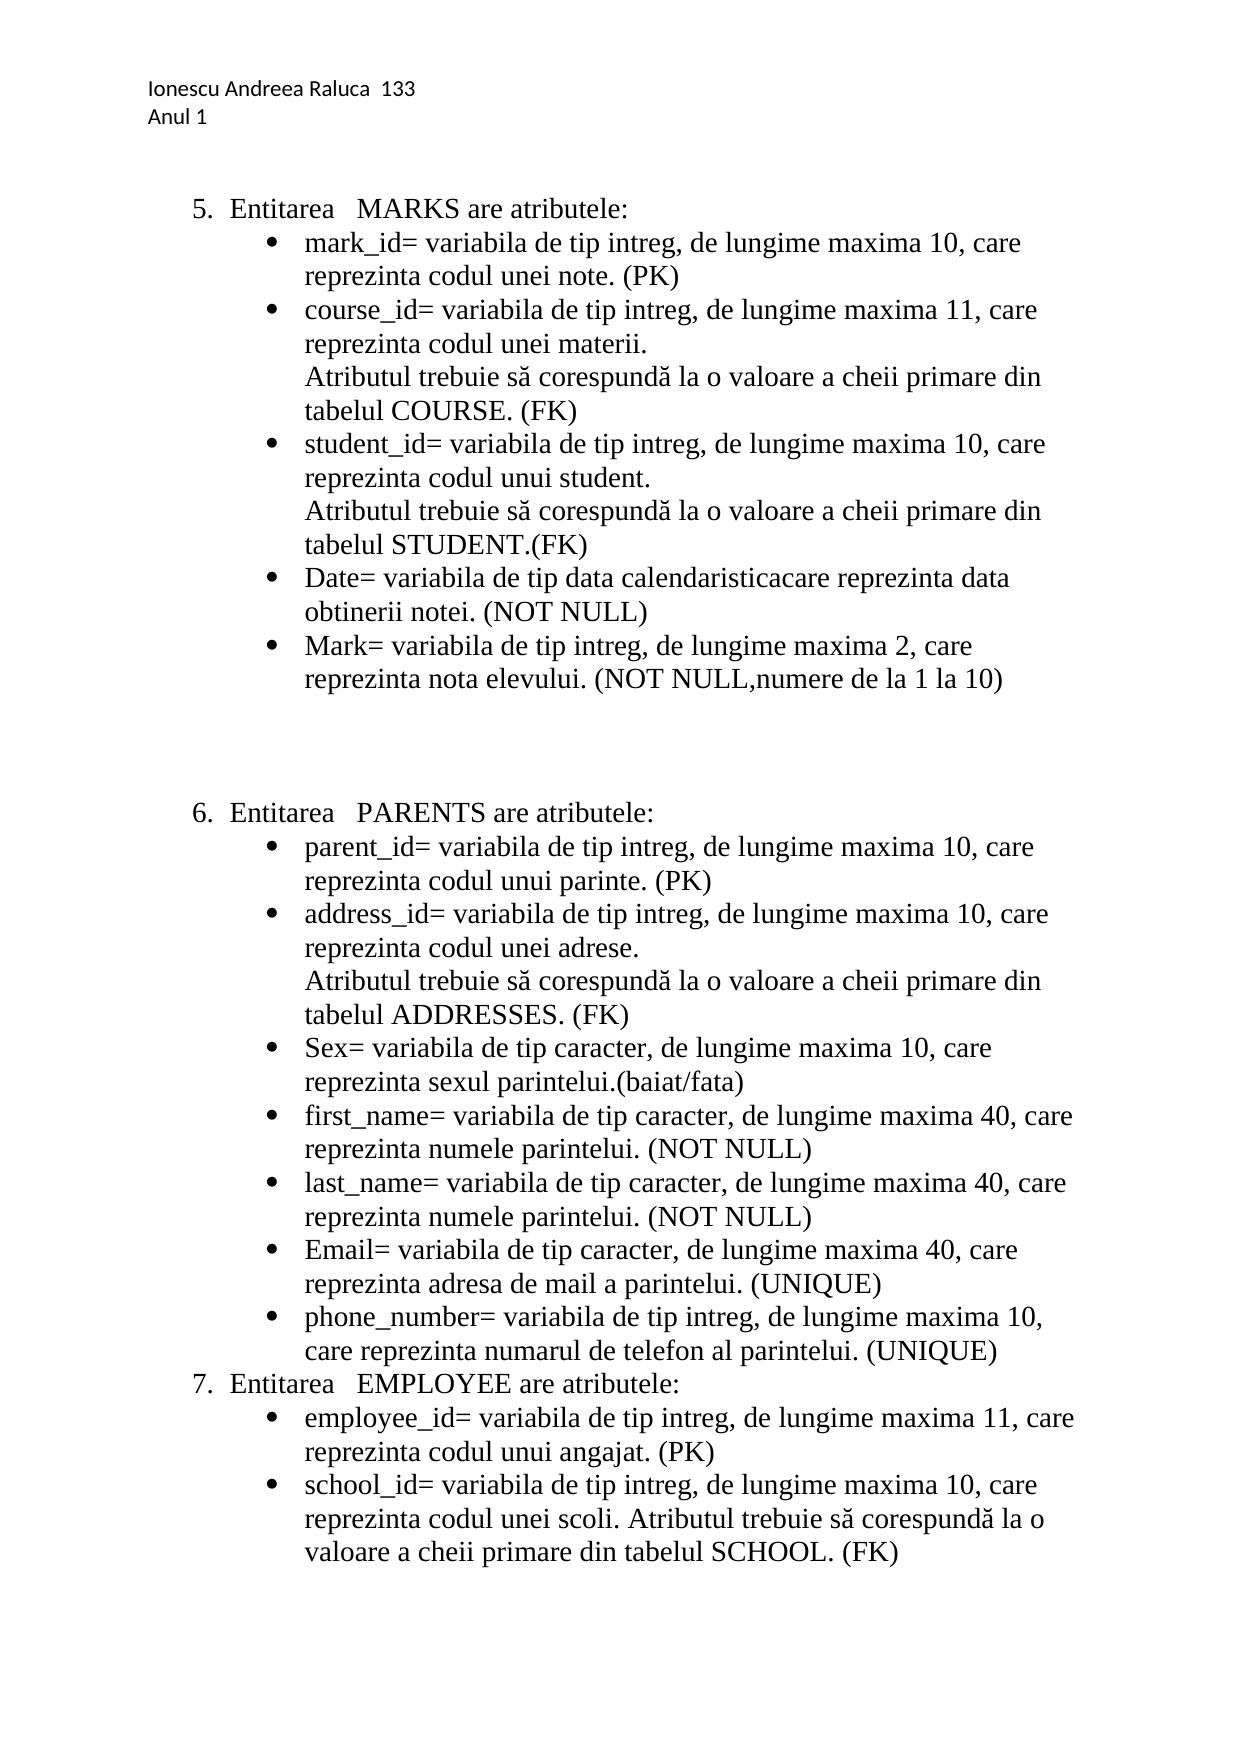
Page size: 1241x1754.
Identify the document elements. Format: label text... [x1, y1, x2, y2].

list student_id= variabila de tip intreg, de lungime maxima 10, care reprezinta codul unui student. [267, 426, 1093, 493]
list first_name= variabila de tip caracter, de lungime maxima 40, care reprezinta numele parintelui. (NOT NULL) [267, 1098, 1093, 1165]
list Sex= variabila de tip caracter, de lungime maxima 10, care reprezinta sexul parintelui.(baiat/fata) [267, 1031, 1093, 1098]
list Mark= variabila de tip intreg, de lungime maxima 2, care reprezinta nota elevului. (NOT NULL,numere de la 1 la 10) [267, 628, 1093, 695]
text Atributul trebuie să corespundă la o valoare a cheii primare din tabelul COURSE. (FK) [304, 359, 1093, 426]
text Atributul trebuie să corespundă la o valoare a cheii primare din tabelul ADDRESSES. (FK) [304, 963, 1093, 1031]
list mark_id= variabila de tip intreg, de lungime maxima 10, care reprezinta codul unei note. (PK) [267, 225, 1093, 292]
list Entitarea PARENTS are atributele: [192, 796, 1093, 829]
list phone_number= variabila de tip intreg, de lungime maxima 10, care reprezinta numarul de telefon al parintelui. (UNIQUE) [267, 1299, 1093, 1367]
list Date= variabila de tip data calendaristicacare reprezinta data obtinerii notei. (NOT NULL) [267, 561, 1093, 628]
text Atributul trebuie să corespundă la o valoare a cheii primare din tabelul STUDENT.(FK) [304, 493, 1093, 561]
list parent_id= variabila de tip intreg, de lungime maxima 10, care reprezinta codul unui parinte. (PK) [267, 829, 1093, 896]
list course_id= variabila de tip intreg, de lungime maxima 11, care reprezinta codul unei materii. [267, 292, 1093, 359]
list school_id= variabila de tip intreg, de lungime maxima 10, care reprezinta codul unei scoli. Atributul trebuie să corespundă la o valoare a cheii primare din tabelul SCHOOL. (FK) [267, 1467, 1093, 1568]
list Entitarea EMPLOYEE are atributele: [192, 1367, 1093, 1400]
list Entitarea MARKS are atributele: [192, 191, 1093, 225]
list employee_id= variabila de tip intreg, de lungime maxima 11, care reprezinta codul unui angajat. (PK) [267, 1400, 1093, 1467]
list last_name= variabila de tip caracter, de lungime maxima 40, care reprezinta numele parintelui. (NOT NULL) [267, 1165, 1093, 1232]
list Email= variabila de tip caracter, de lungime maxima 40, care reprezinta adresa de mail a parintelui. (UNIQUE) [267, 1232, 1093, 1299]
list address_id= variabila de tip intreg, de lungime maxima 10, care reprezinta codul unei adrese. [267, 896, 1093, 963]
